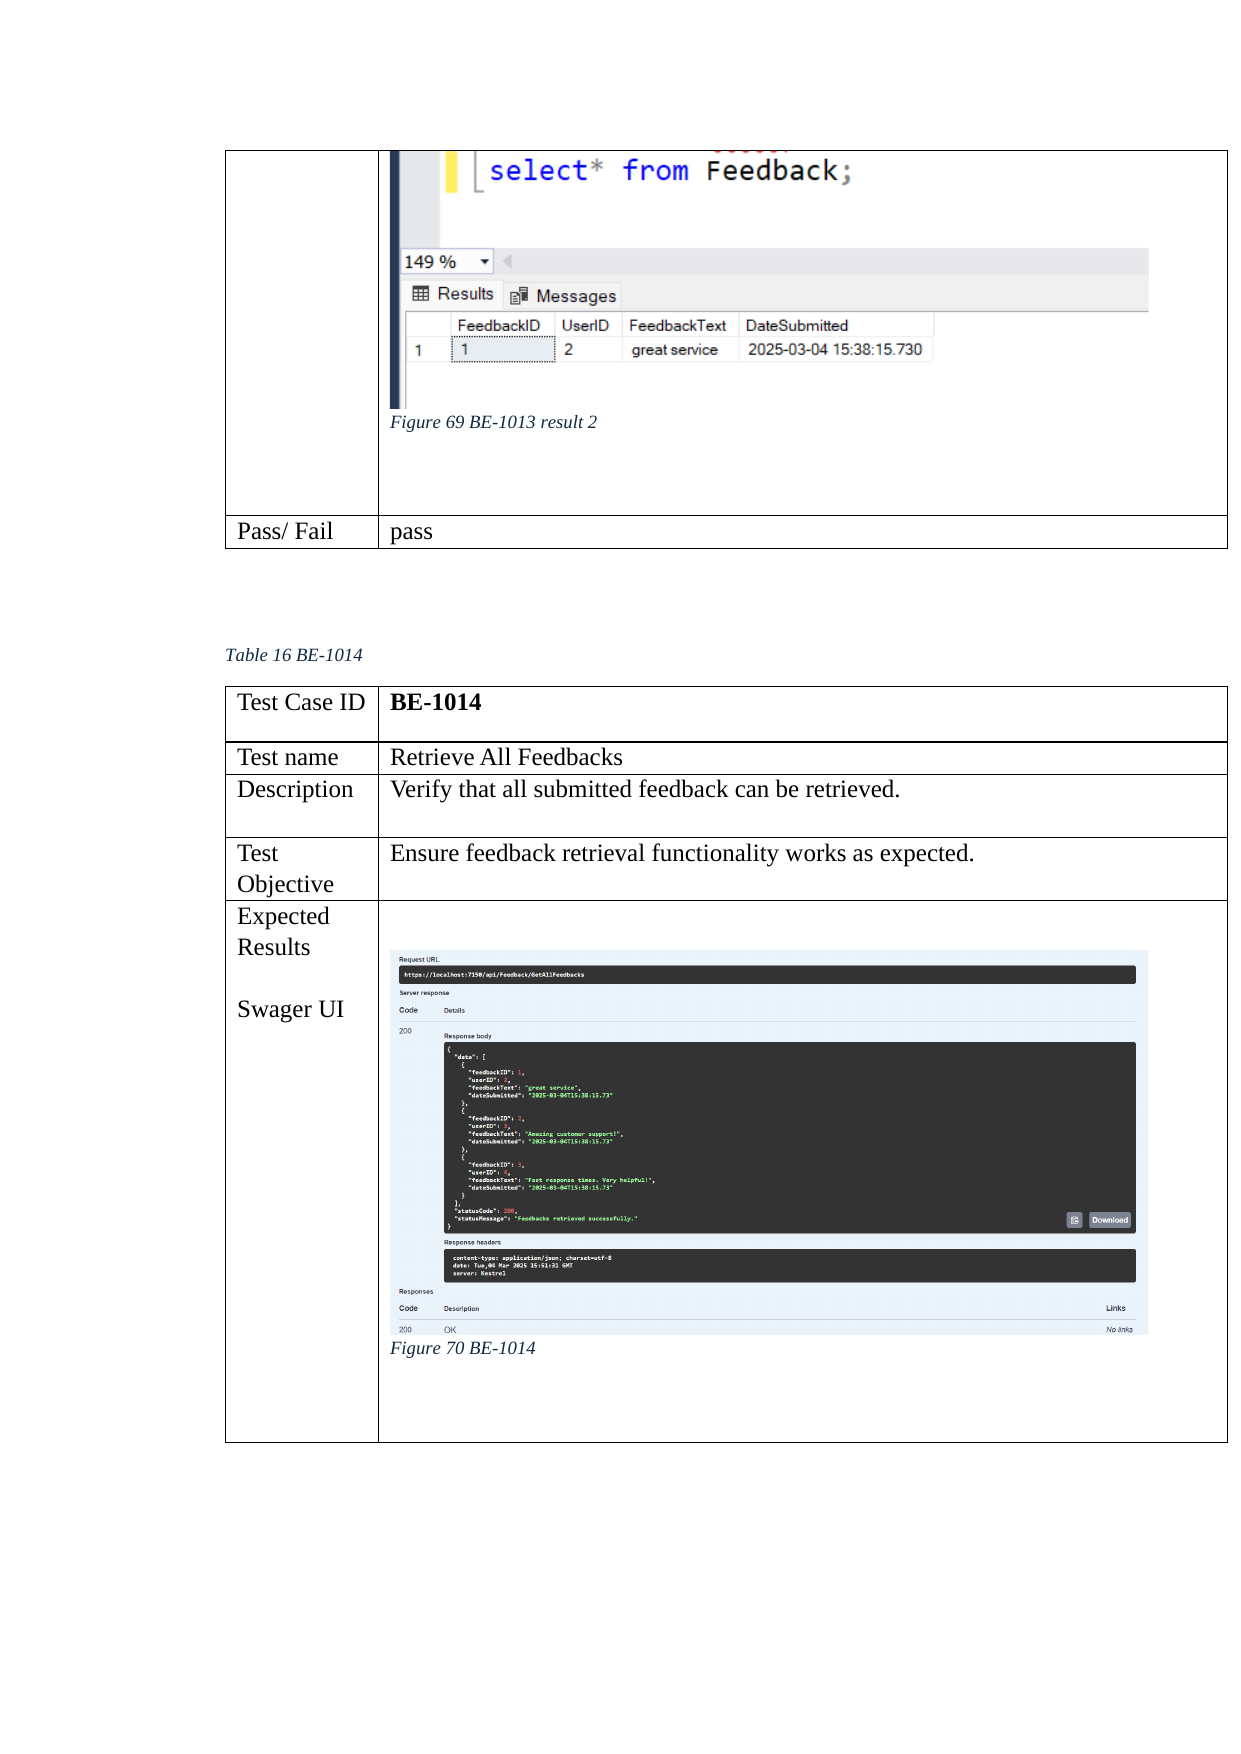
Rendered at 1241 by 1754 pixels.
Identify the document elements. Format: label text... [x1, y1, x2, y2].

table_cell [226, 151, 378, 515]
picture [389, 950, 1149, 1335]
table_cell pass [379, 516, 1227, 547]
table_cell Figure 70 BE-1014 [379, 901, 1227, 1442]
table_cell Ensure feedback retrieval functionality works as expected. [379, 838, 1227, 900]
table_cell Test Objective [226, 838, 378, 900]
table_cell Retrieve All Feedbacks [379, 743, 1227, 773]
table_header BE-1014 [379, 687, 1227, 741]
table_cell Expected Results Swager UI [226, 901, 378, 1442]
text Table 16 BE-1014 [225, 644, 1090, 665]
table_cell Description [226, 775, 378, 837]
table_cell Verify that all submitted feedback can be retrieved. [379, 775, 1227, 837]
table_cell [379, 151, 1227, 515]
table_cell Test name [226, 743, 378, 773]
picture [389, 151, 1149, 409]
table_header Test Case ID [226, 687, 378, 741]
table_cell Pass/ Fail [226, 516, 378, 547]
